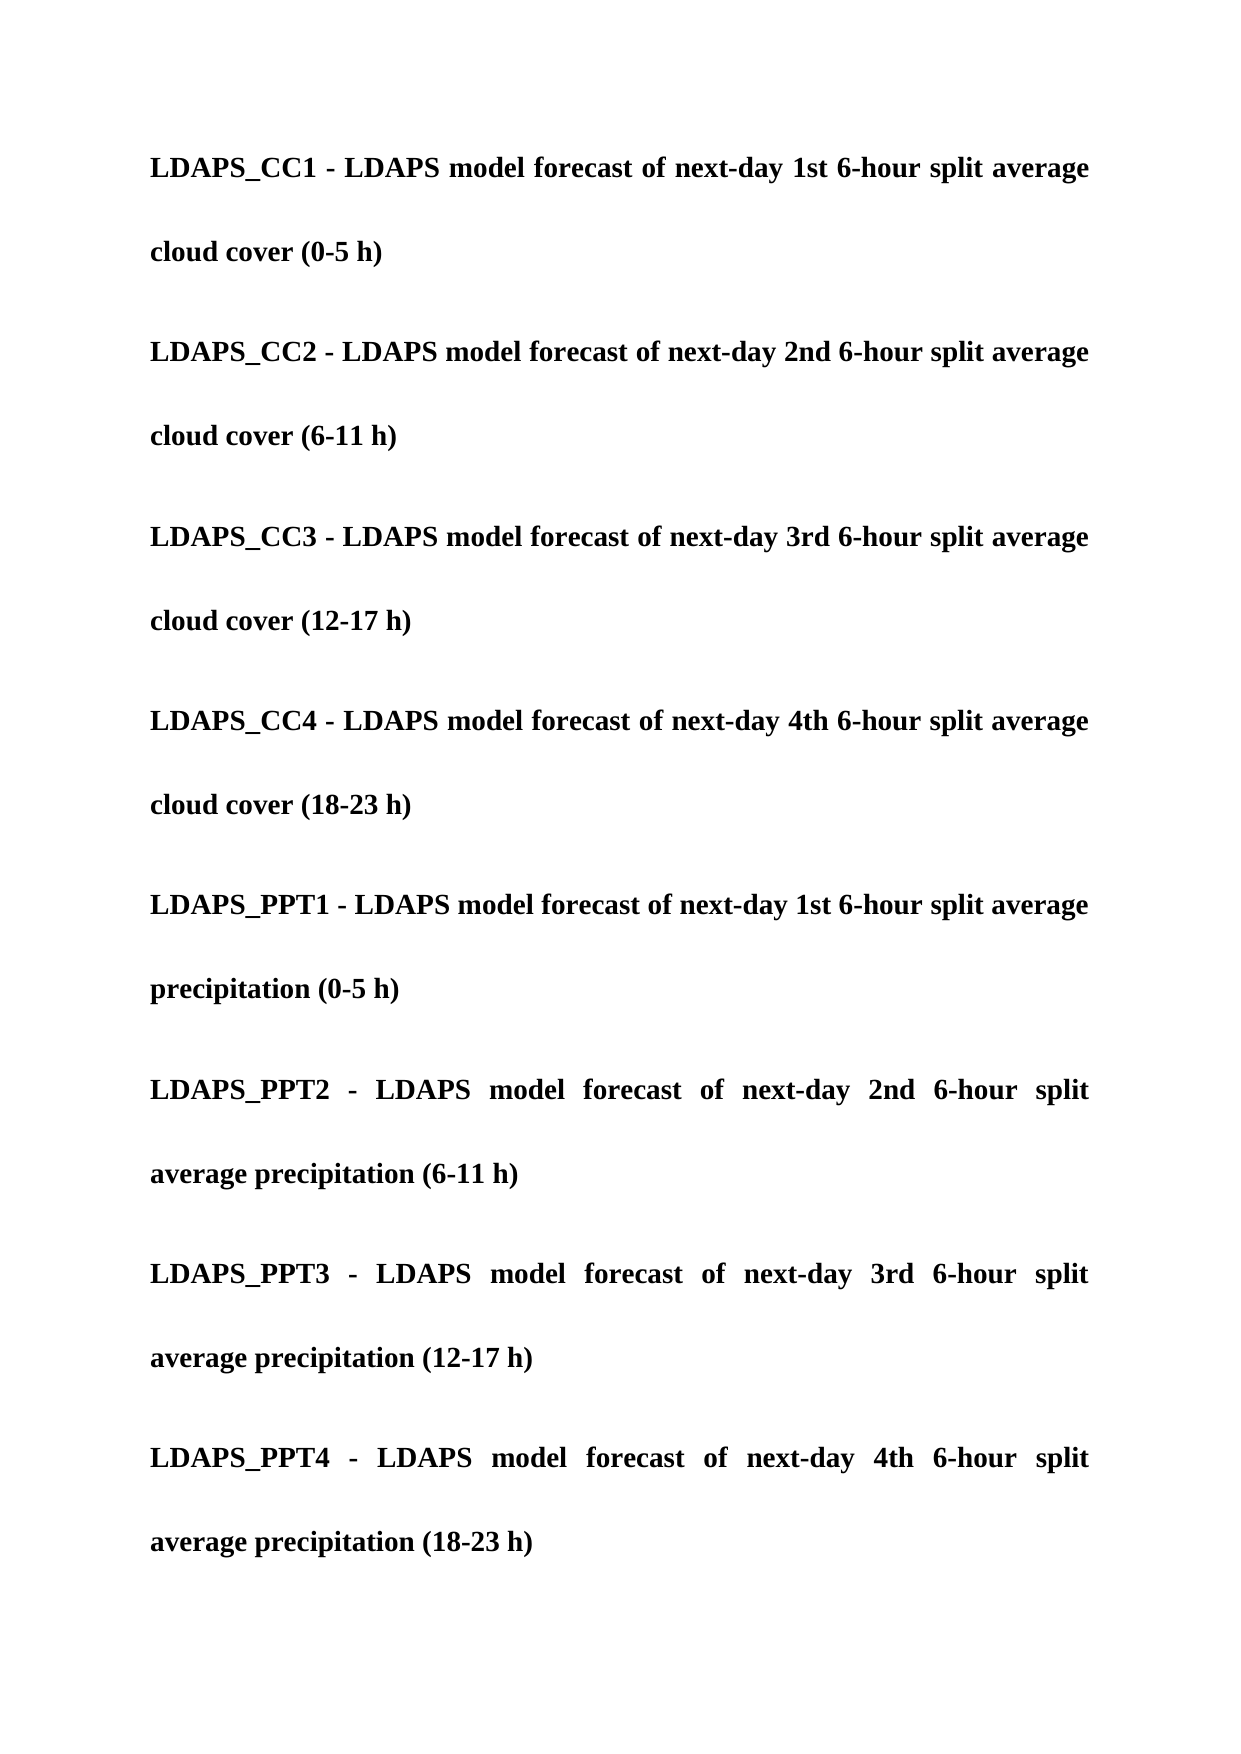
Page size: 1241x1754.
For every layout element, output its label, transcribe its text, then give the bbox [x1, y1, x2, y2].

text LDAPS_PPT2 - LDAPS model forecast of next-day 2nd 6-hour split average precipitation (6-11 h) [150, 1072, 1090, 1189]
text LDAPS_PPT4 - LDAPS model forecast of next-day 4th 6-hour split average precipitation (18-23 h) [150, 1441, 1090, 1558]
text LDAPS_CC1 - LDAPS model forecast of next-day 1st 6-hour split average cloud cover (0-5 h) [150, 150, 1090, 267]
text LDAPS_CC3 - LDAPS model forecast of next-day 3rd 6-hour split average cloud cover (12-17 h) [150, 519, 1090, 636]
text LDAPS_CC2 - LDAPS model forecast of next-day 2nd 6-hour split average cloud cover (6-11 h) [150, 334, 1090, 452]
text LDAPS_PPT3 - LDAPS model forecast of next-day 3rd 6-hour split average precipitation (12-17 h) [150, 1256, 1090, 1374]
text LDAPS_PPT1 - LDAPS model forecast of next-day 1st 6-hour split average precipitation (0-5 h) [150, 887, 1090, 1005]
text LDAPS_CC4 - LDAPS model forecast of next-day 4th 6-hour split average cloud cover (18-23 h) [150, 703, 1090, 821]
